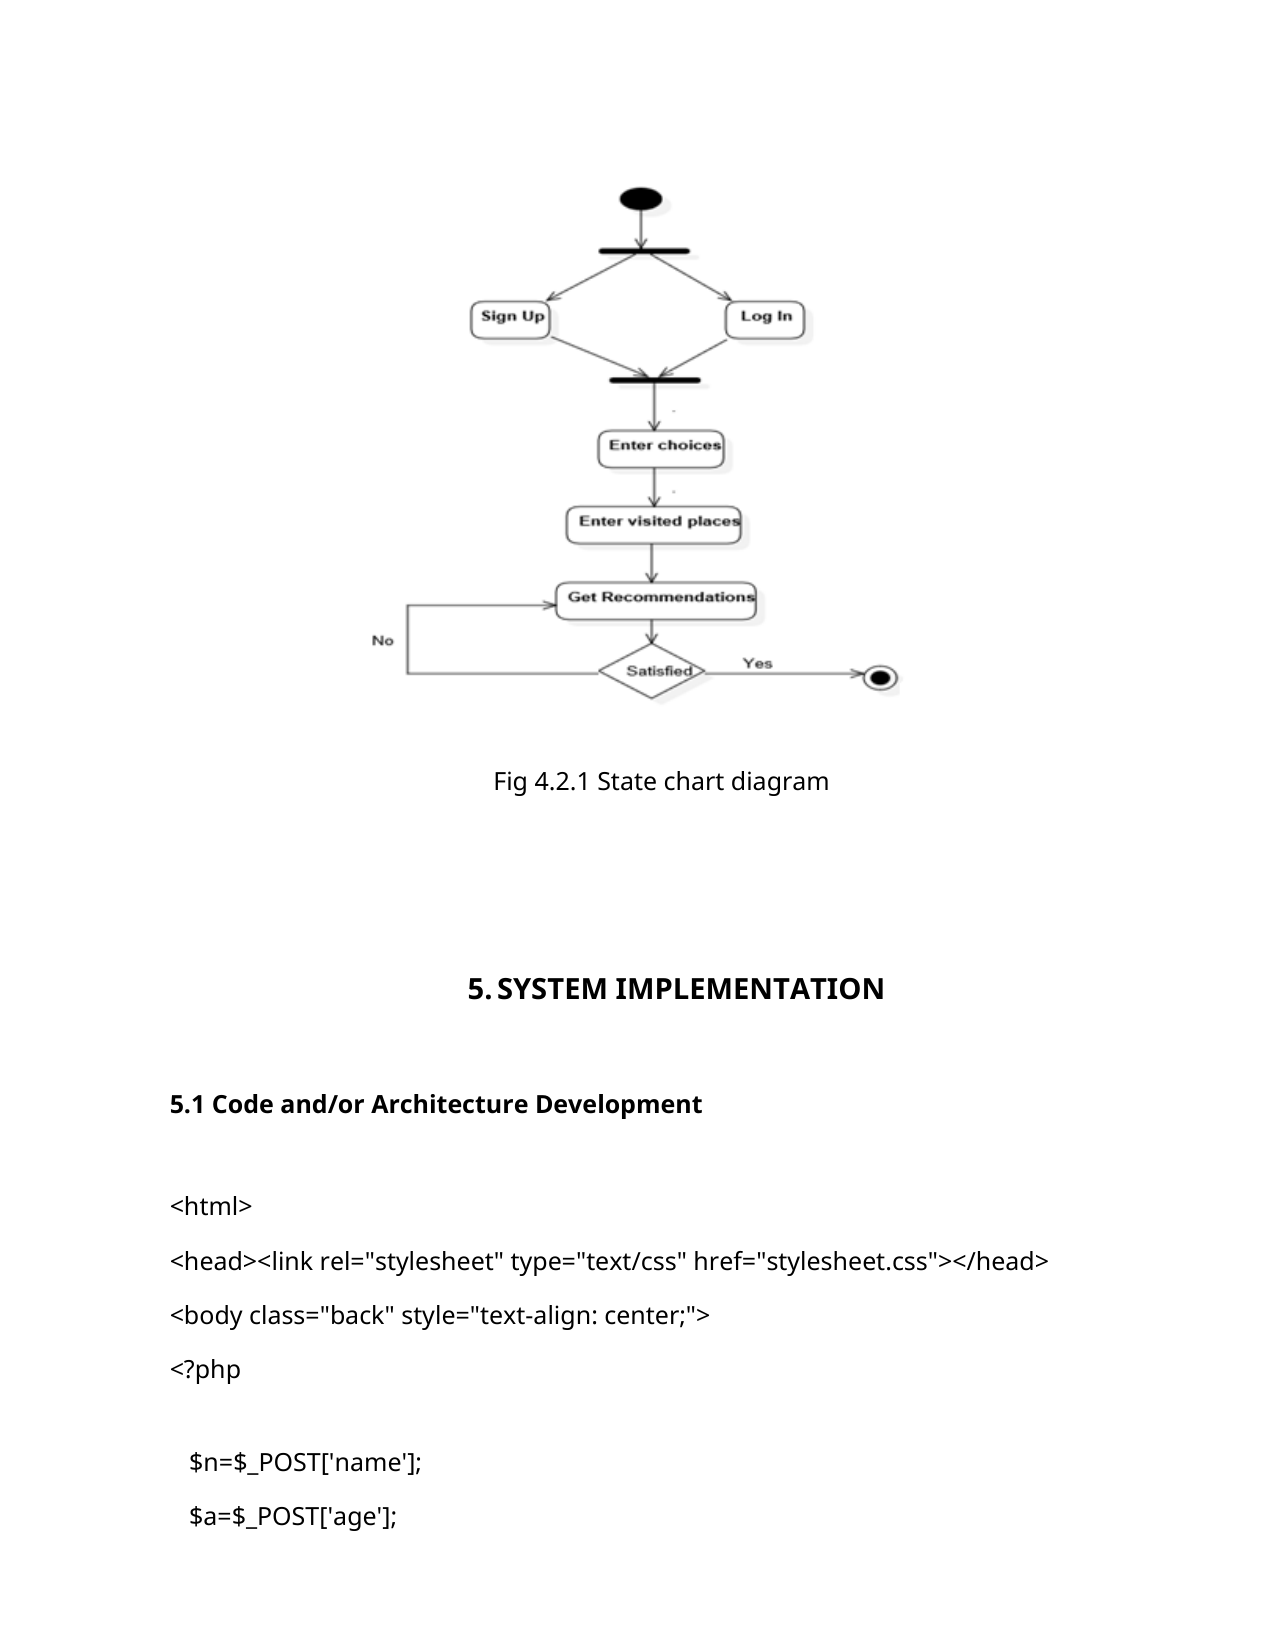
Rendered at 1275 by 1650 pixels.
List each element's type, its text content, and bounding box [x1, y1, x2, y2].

text $a=$_POST['age']; [169, 1498, 1153, 1532]
text <?php [169, 1351, 1153, 1386]
text <html> [169, 1189, 1153, 1223]
text <head><link rel="stylesheet" type="text/css" href="stylesheet.css"></head> [169, 1243, 1153, 1277]
picture [343, 150, 979, 752]
list SYSTEM IMPLEMENTATION [199, 968, 1153, 1008]
text $n=$_POST['name']; [169, 1444, 1153, 1478]
text Fig 4.2.1 State chart diagram [169, 764, 1153, 798]
text <body class="back" style="text-align: center;"> [169, 1297, 1153, 1331]
text 5.1 Code and/or Architecture Development [169, 1087, 1153, 1121]
